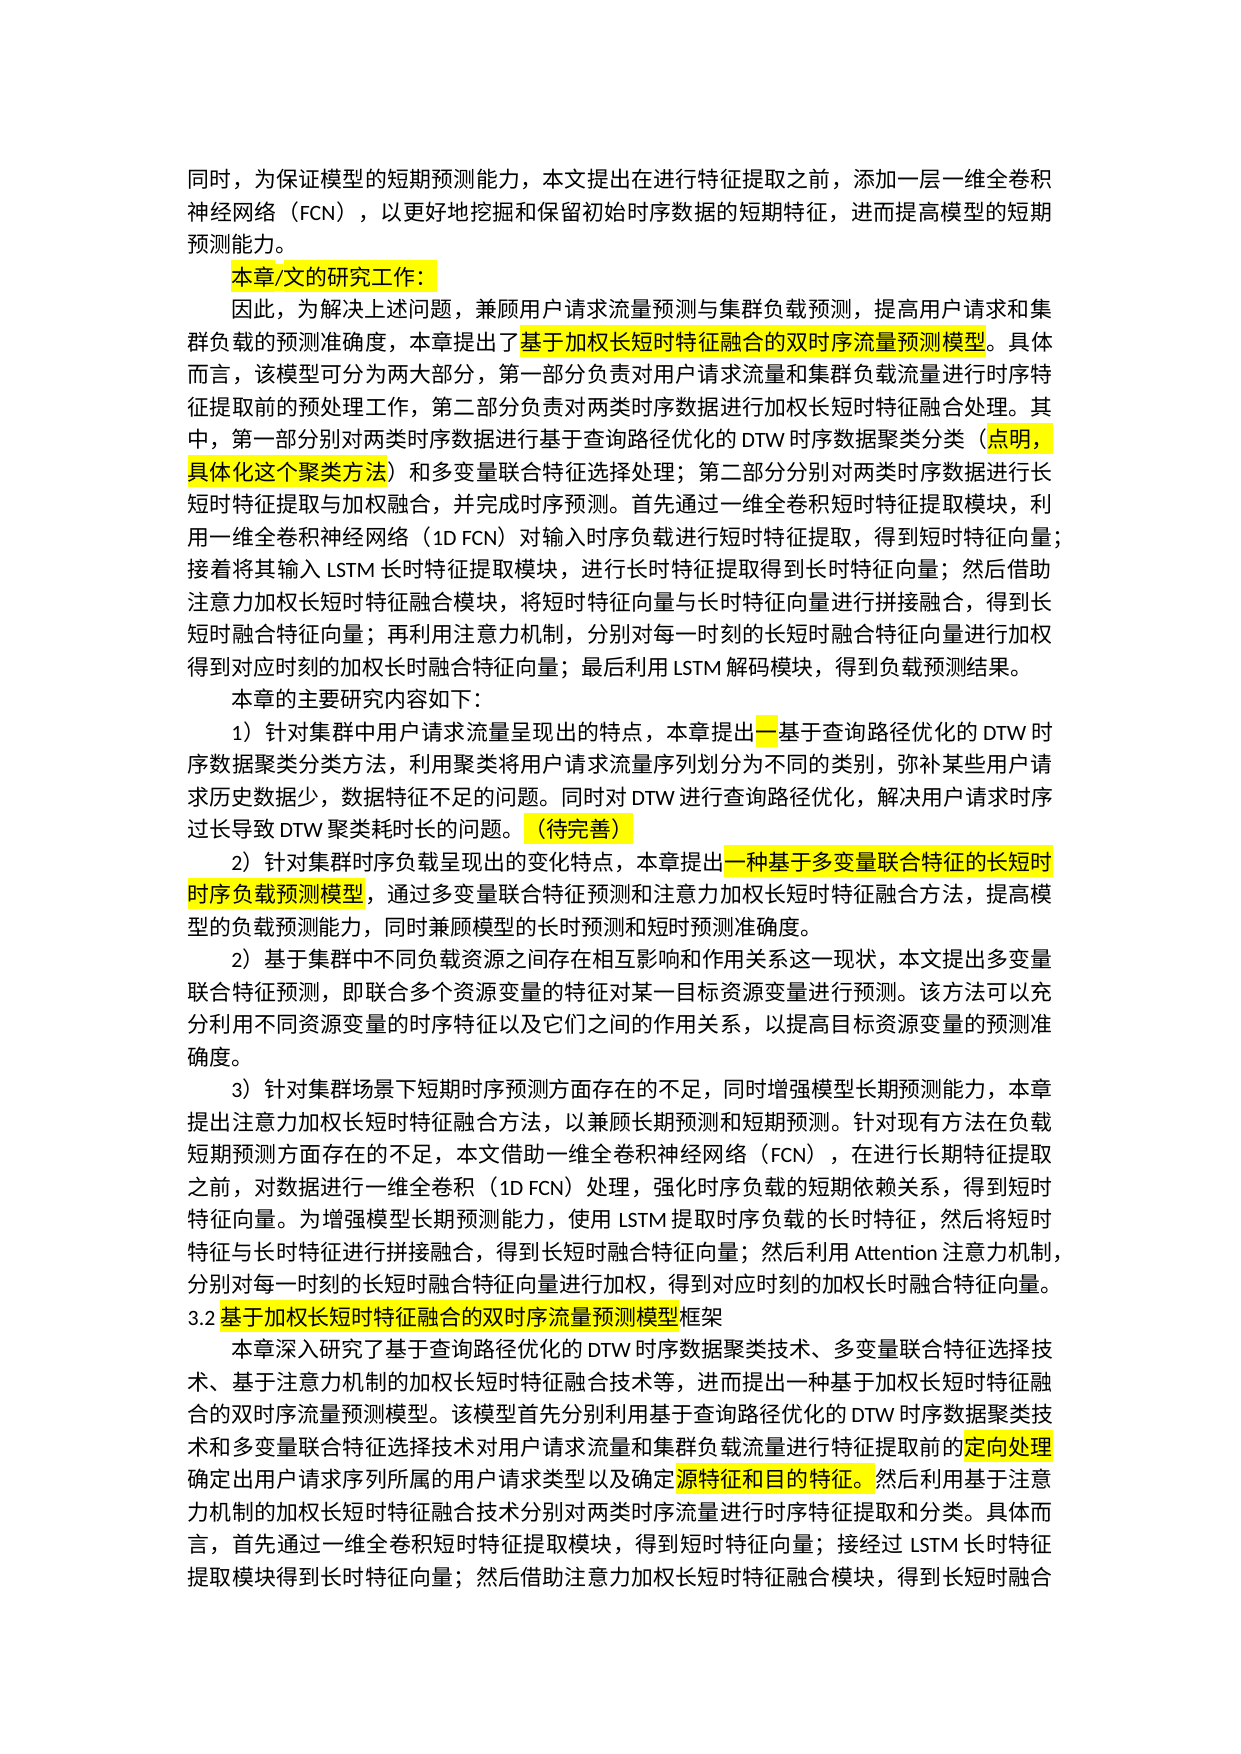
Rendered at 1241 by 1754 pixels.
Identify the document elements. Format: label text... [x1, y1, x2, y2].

text 2）针对集群时序负载呈现出的变化特点，本章提出一种基于多变量联合特征的长短时时序负载预测模型，通过多变量联合特征预测和注意力加权长短时特征融合方法，提高模型的负载预测能力，同时兼顾模型的长时预测和短时预测准确度。 [187, 844, 1053, 942]
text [187, 162, 1053, 259]
text 本章/文的研究工作： [187, 259, 1053, 292]
text 2）基于集群中不同负载资源之间存在相互影响和作用关系这一现状，本文提出多变量联合特征预测，即联合多个资源变量的特征对某一目标资源变量进行预测。该方法可以充分利用不同资源变量的时序特征以及它们之间的作用关系，以提高目标资源变量的预测准确度。 [187, 942, 1053, 1072]
text 因此，为解决上述问题，兼顾用户请求流量预测与集群负载预测，提高用户请求和集群负载的预测准确度，本章提出了基于加权长短时特征融合的双时序流量预测模型。具体而言，该模型可分为两大部分，第一部分负责对用户请求流量和集群负载流量进行时序特征提取前的预处理工作，第二部分负责对两类时序数据进行加权长短时特征融合处理。其中，第一部分别对两类时序数据进行基于查询路径优化的DTW时序数据聚类分类（点明，具体化这个聚类方法）和多变量联合特征选择处理；第二部分分别对两类时序数据进行长短时特征提取与加权融合，并完成时序预测。首先通过一维全卷积短时特征提取模块，利用一维全卷积神经网络（1D FCN）对输入时序负载进行短时特征提取，得到短时特征向量；接着将其输入LSTM长时特征提取模块，进行长时特征提取得到长时特征向量；然后借助注意力加权长短时特征融合模块，将短时特征向量与长时特征向量进行拼接融合，得到长短时融合特征向量；再利用注意力机制，分别对每一时刻的长短时融合特征向量进行加权，得到对应时刻的加权长时融合特征向量；最后利用LSTM解码模块，得到负载预测结果。 [187, 292, 1053, 682]
text 3）针对集群场景下短期时序预测方面存在的不足，同时增强模型长期预测能力，本章提出注意力加权长短时特征融合方法，以兼顾长期预测和短期预测。针对现有方法在负载短期预测方面存在的不足，本文借助一维全卷积神经网络（FCN），在进行长期特征提取之前，对数据进行一维全卷积（1D FCN）处理，强化时序负载的短期依赖关系，得到短时特征向量。为增强模型长期预测能力，使用LSTM提取时序负载的长时特征，然后将短时特征与长时特征进行拼接融合，得到长短时融合特征向量；然后利用Attention注意力机制，分别对每一时刻的长短时融合特征向量进行加权，得到对应时刻的加权长时融合特征向量。 [187, 1072, 1053, 1299]
text 3.2 基于加权长短时特征融合的双时序流量预测模型框架 [187, 1299, 1053, 1332]
text 本章的主要研究内容如下： [187, 682, 1053, 714]
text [187, 1332, 1053, 1592]
text 1）针对集群中用户请求流量呈现出的特点，本章提出一基于查询路径优化的DTW时序数据聚类分类方法，利用聚类将用户请求流量序列划分为不同的类别，弥补某些用户请求历史数据少，数据特征不足的问题。同时对DTW进行查询路径优化，解决用户请求时序过长导致DTW聚类耗时长的问题。（待完善） [187, 714, 1053, 844]
